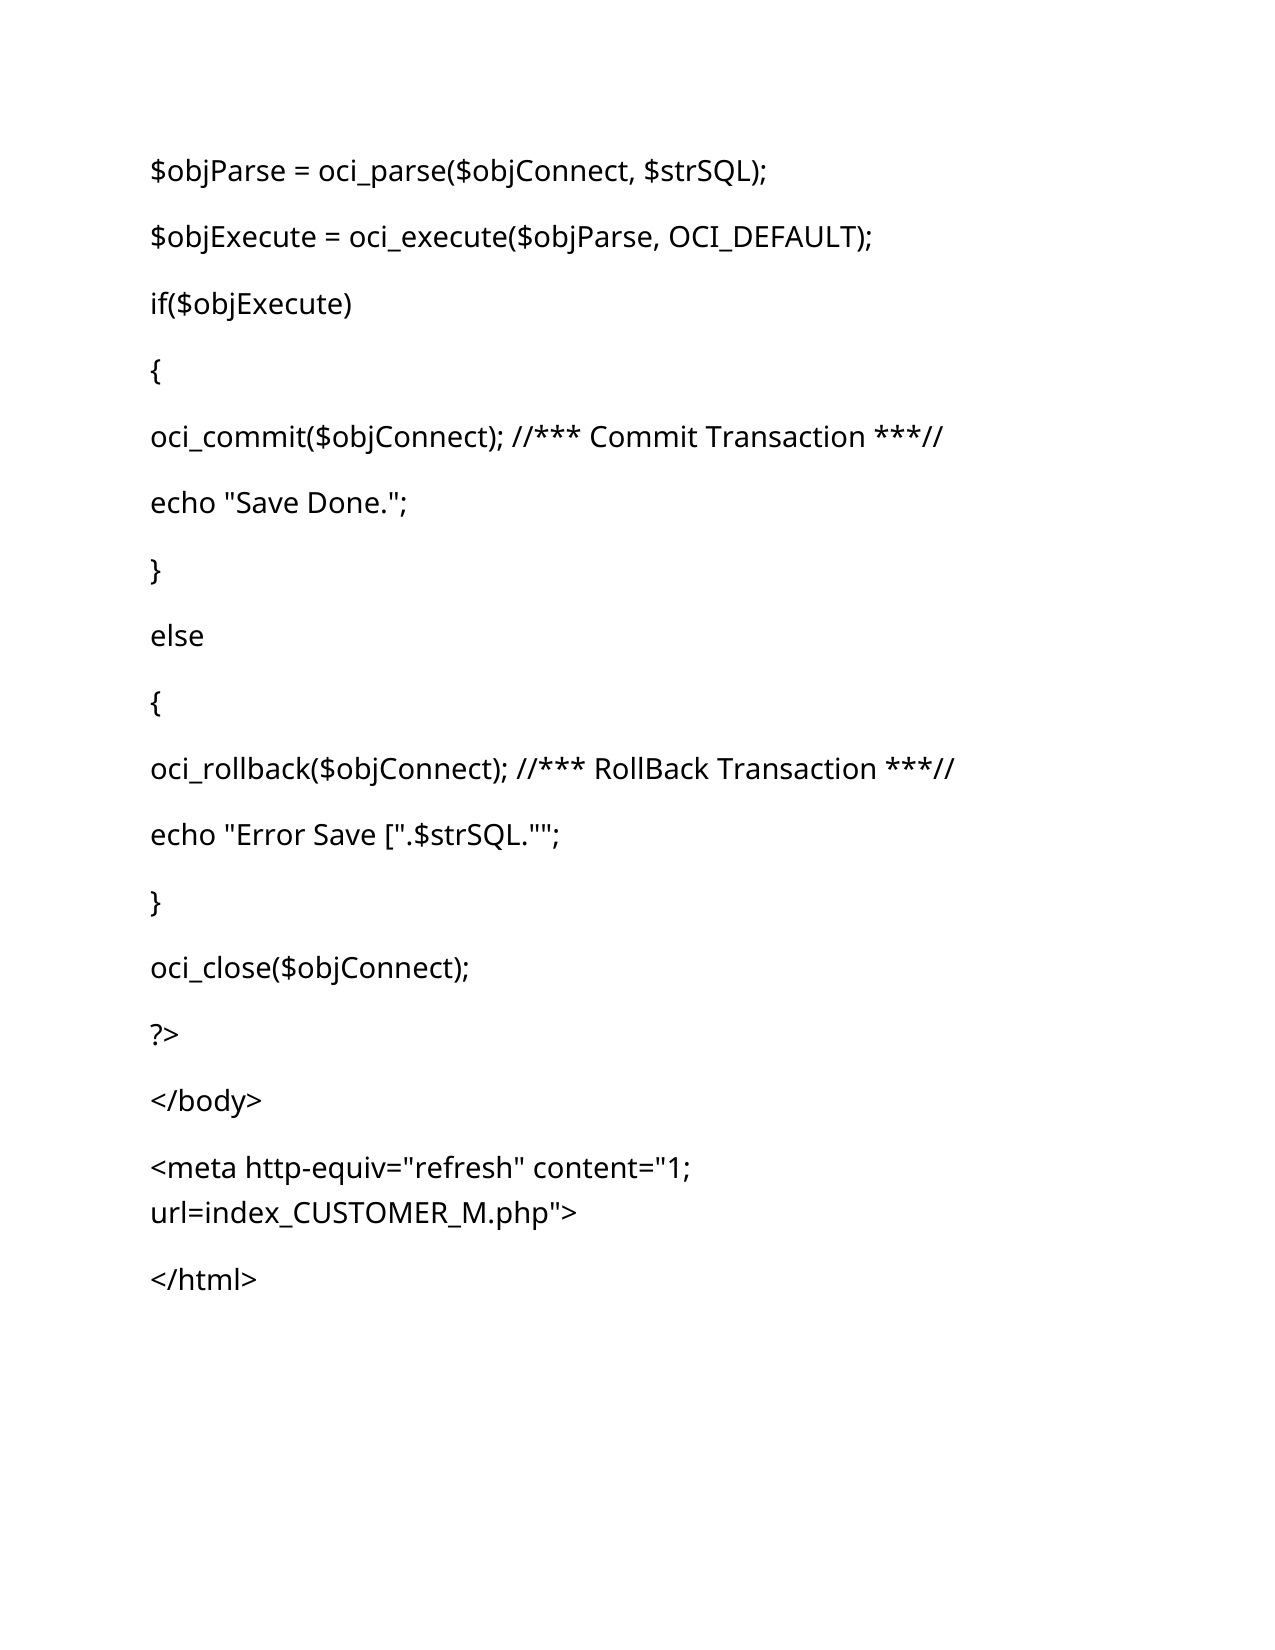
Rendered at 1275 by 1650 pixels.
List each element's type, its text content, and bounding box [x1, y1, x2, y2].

text </html> [150, 1259, 1125, 1299]
text { [150, 682, 1125, 721]
text if($objExecute) [150, 283, 1125, 323]
text oci_close($objConnect); [150, 947, 1125, 987]
text else [150, 615, 1125, 655]
text oci_rollback($objConnect); //*** RollBack Transaction ***// [150, 748, 1125, 788]
text oci_commit($objConnect); //*** Commit Transaction ***// [150, 416, 1125, 456]
text $objParse = oci_parse($objConnect, $strSQL); [150, 150, 1125, 190]
text $objExecute = oci_execute($objParse, OCI_DEFAULT); [150, 216, 1125, 256]
text <meta http-equiv="refresh" content="1; url=index_CUSTOMER_M.php"> [150, 1147, 1125, 1232]
text echo "Save Done."; [150, 482, 1125, 522]
text echo "Error Save [".$strSQL.""; [150, 814, 1125, 854]
text } [150, 881, 1125, 921]
text </body> [150, 1080, 1125, 1120]
text ?> [150, 1014, 1125, 1054]
text { [150, 349, 1125, 389]
text } [150, 549, 1125, 588]
